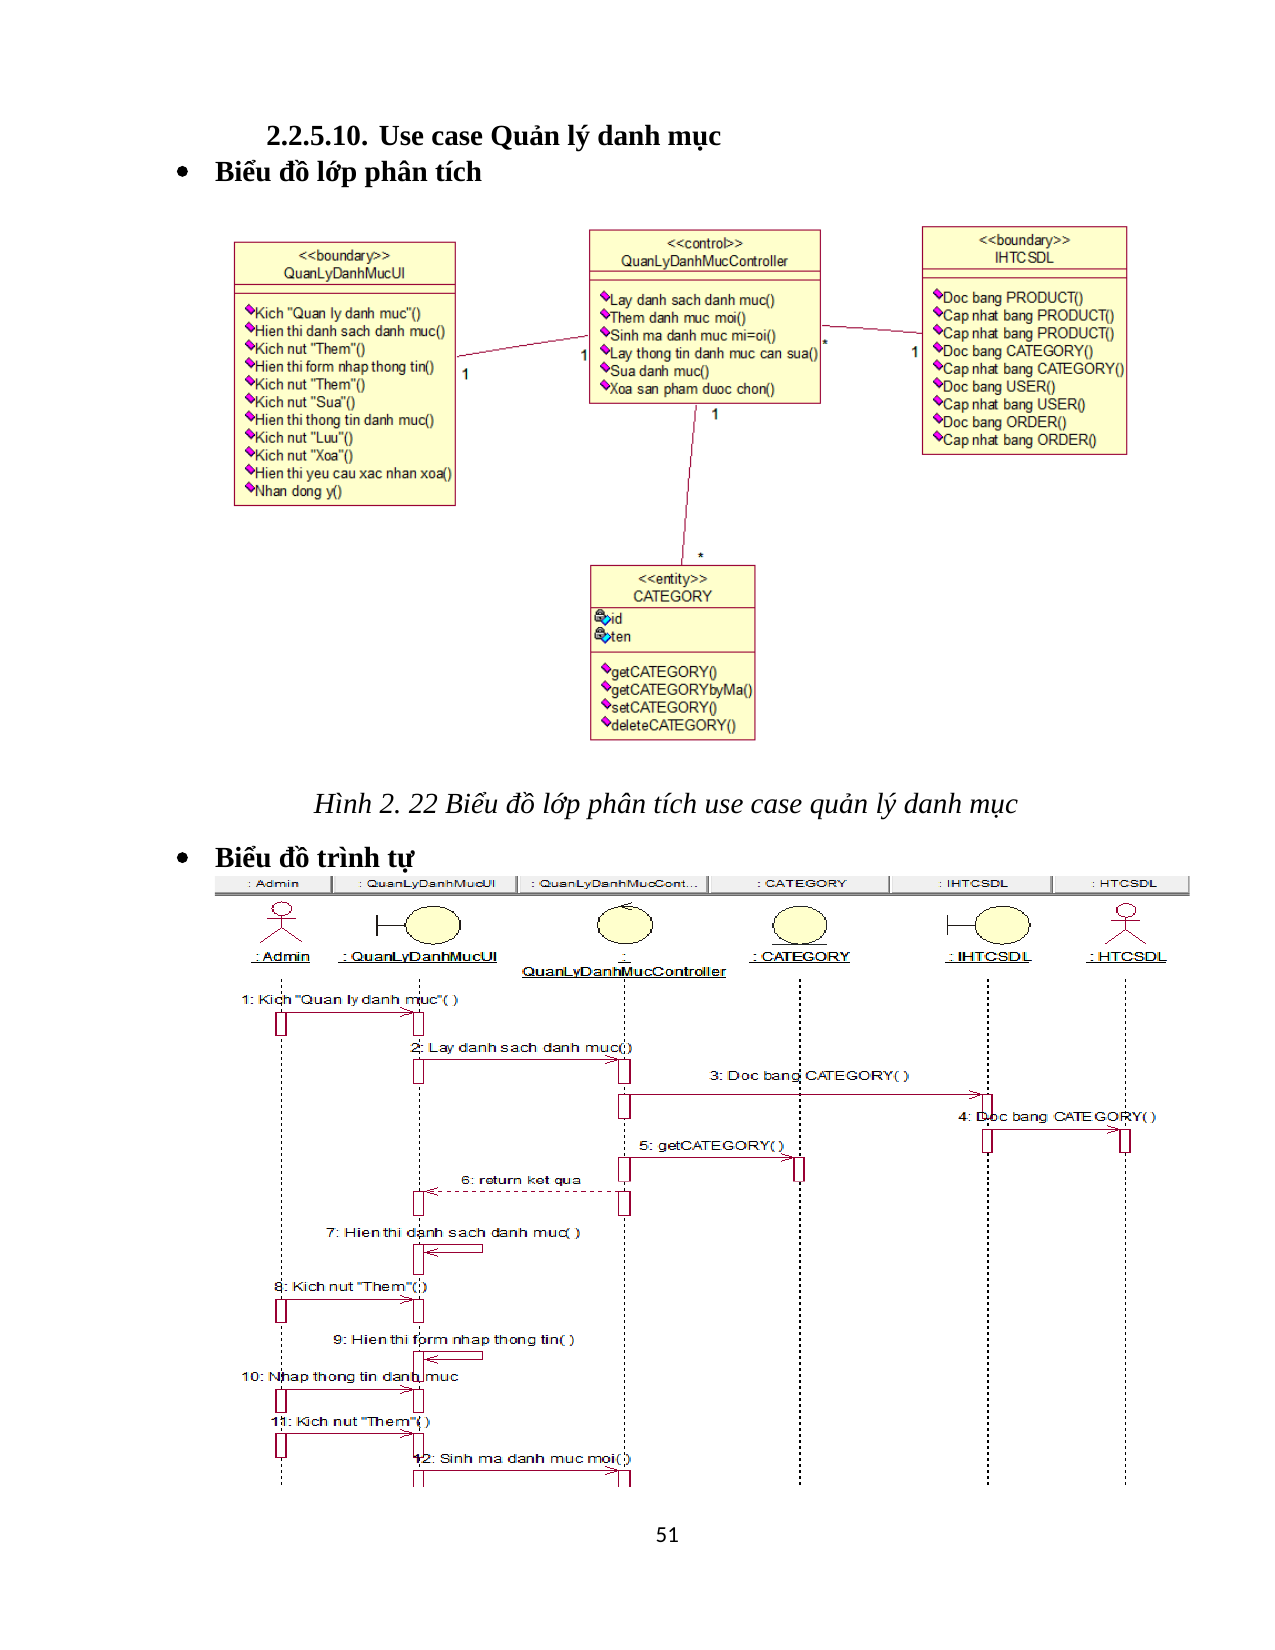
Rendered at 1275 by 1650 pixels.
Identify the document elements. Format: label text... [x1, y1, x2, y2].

list Biểu đồ trình tự [177, 841, 1157, 874]
list Biểu đồ lớp phân tích [177, 154, 1157, 188]
picture [214, 876, 1190, 1487]
picture [214, 204, 1195, 756]
subtitle Use case Quản lý danh mục [266, 118, 1157, 152]
text Hình 2. 22 Biểu đồ lớp phân tích use case quản lý danh mục [177, 786, 1157, 820]
